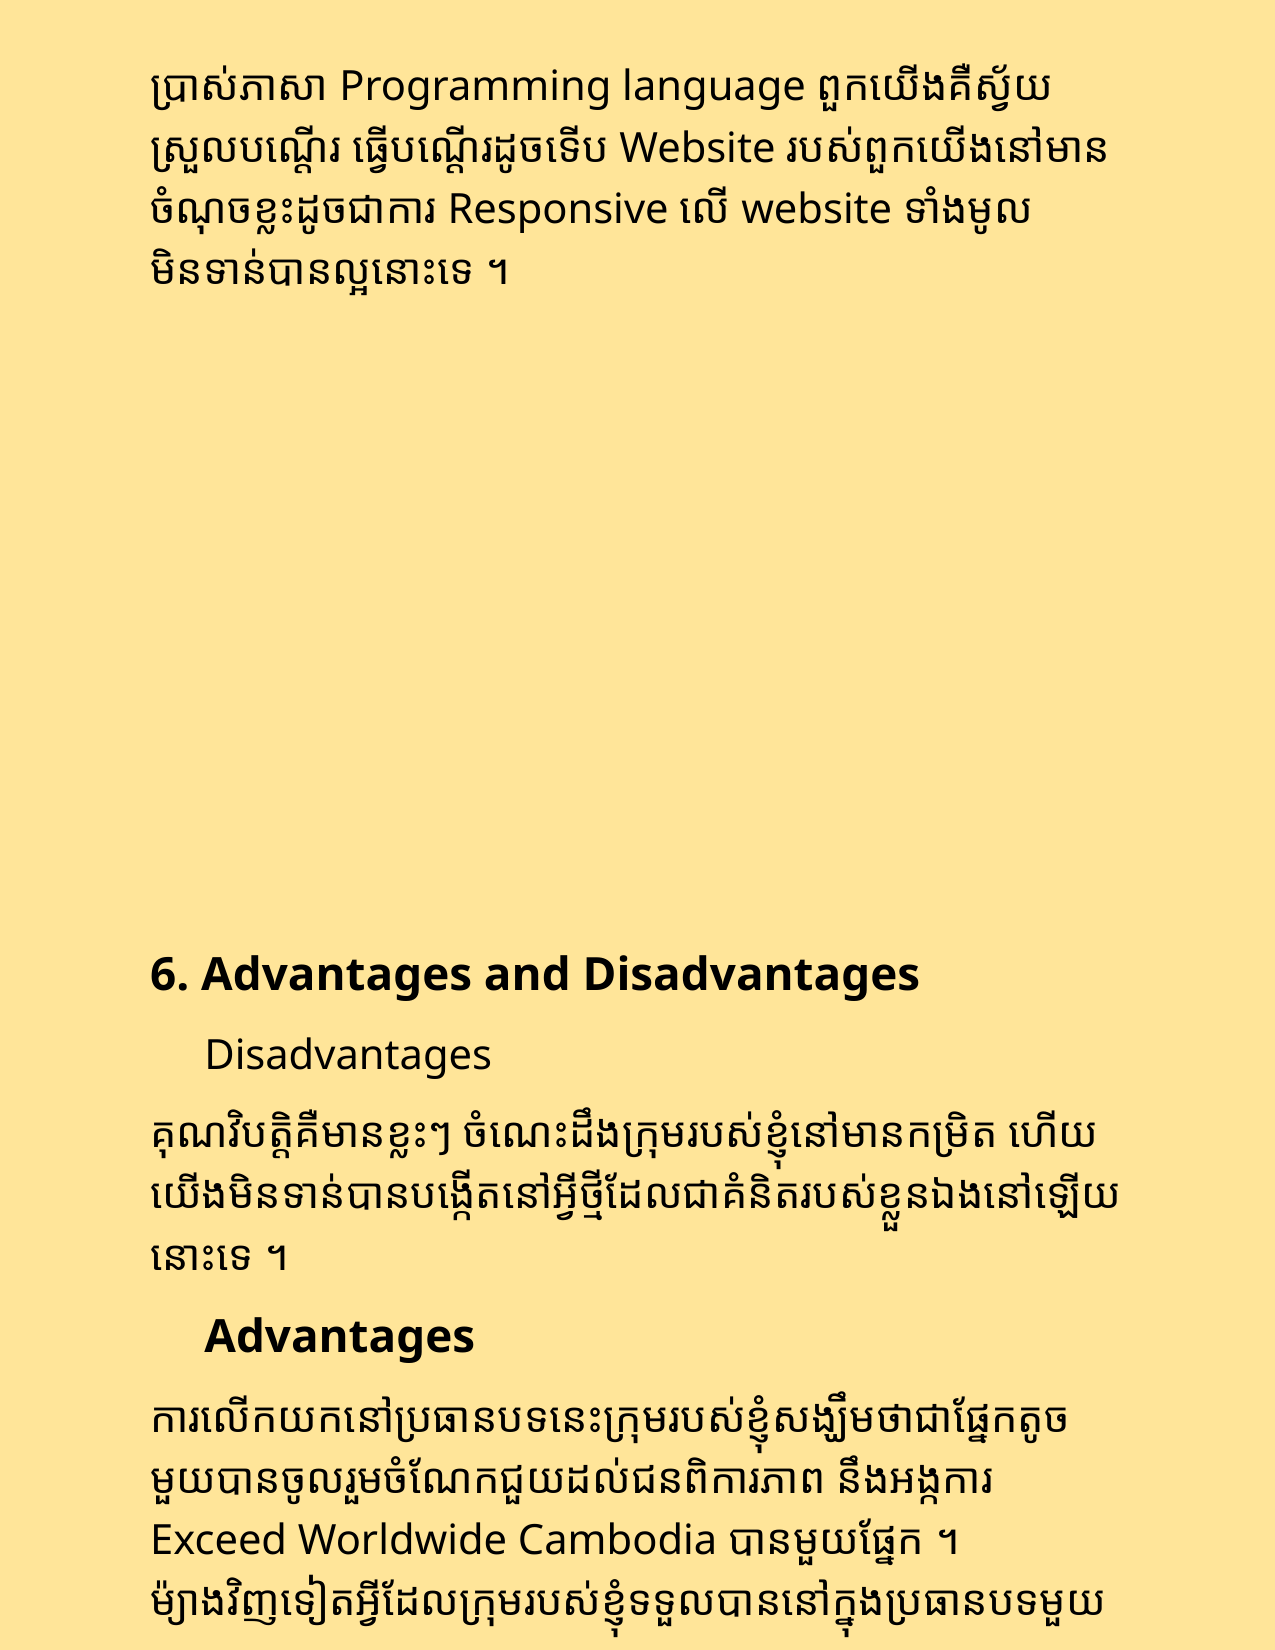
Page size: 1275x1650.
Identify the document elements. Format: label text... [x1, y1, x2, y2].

text Advantages [150, 1303, 1134, 1366]
text គុណវិបត្តិគឺមានខ្លះៗ ចំណេះដឹងក្រុមរបស់ខ្ញុំនៅមានកម្រិត ហើយយើងមិនទាន់បានបង្កើតនៅអ្វីថ្មីដែលជាគំនិតរបស់ខ្លួនឯងនៅឡើយនោះទេ ។ [150, 1103, 1134, 1282]
text 6. Advantages and Disadvantages [150, 941, 1134, 1004]
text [150, 56, 1134, 297]
text Disadvantages [150, 1025, 1134, 1082]
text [150, 1387, 1134, 1628]
